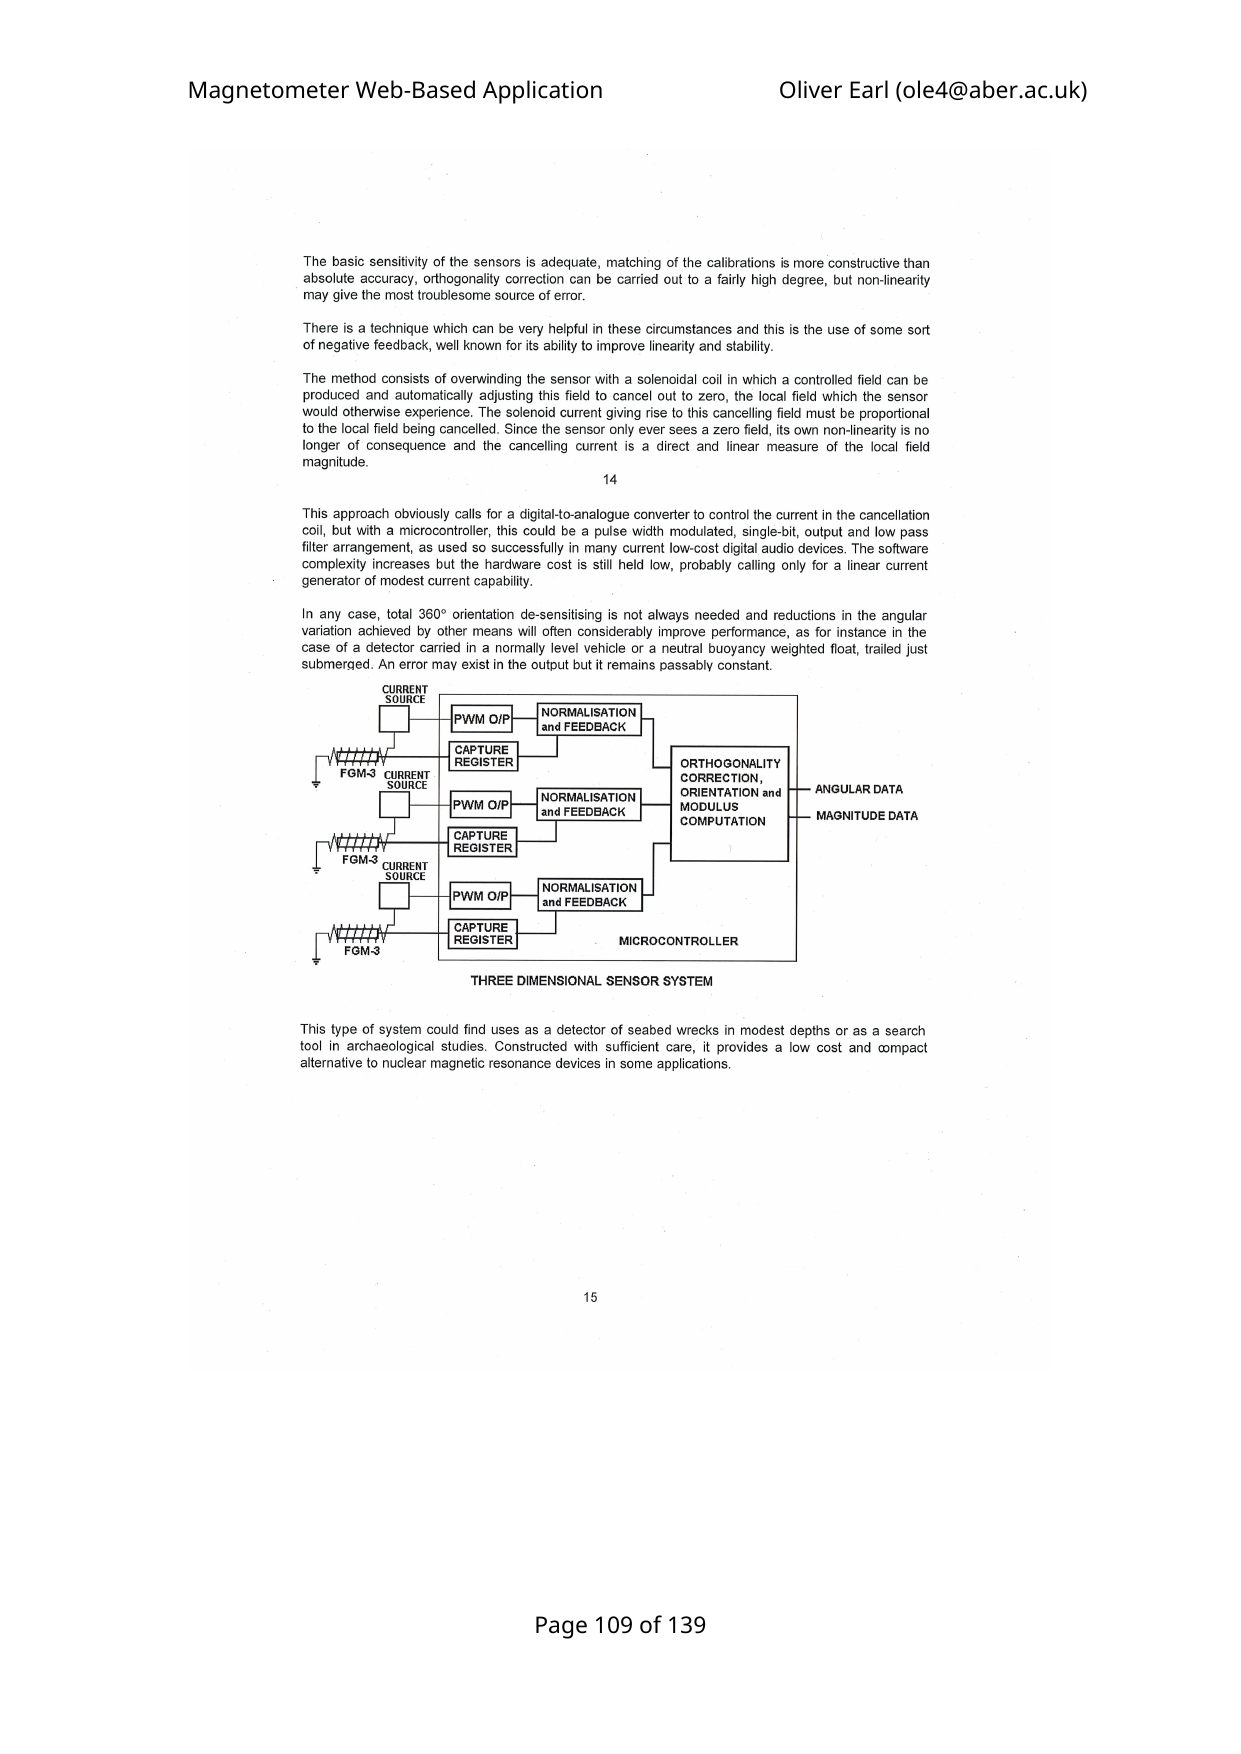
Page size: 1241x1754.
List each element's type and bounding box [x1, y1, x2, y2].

picture [187, 148, 1053, 1372]
